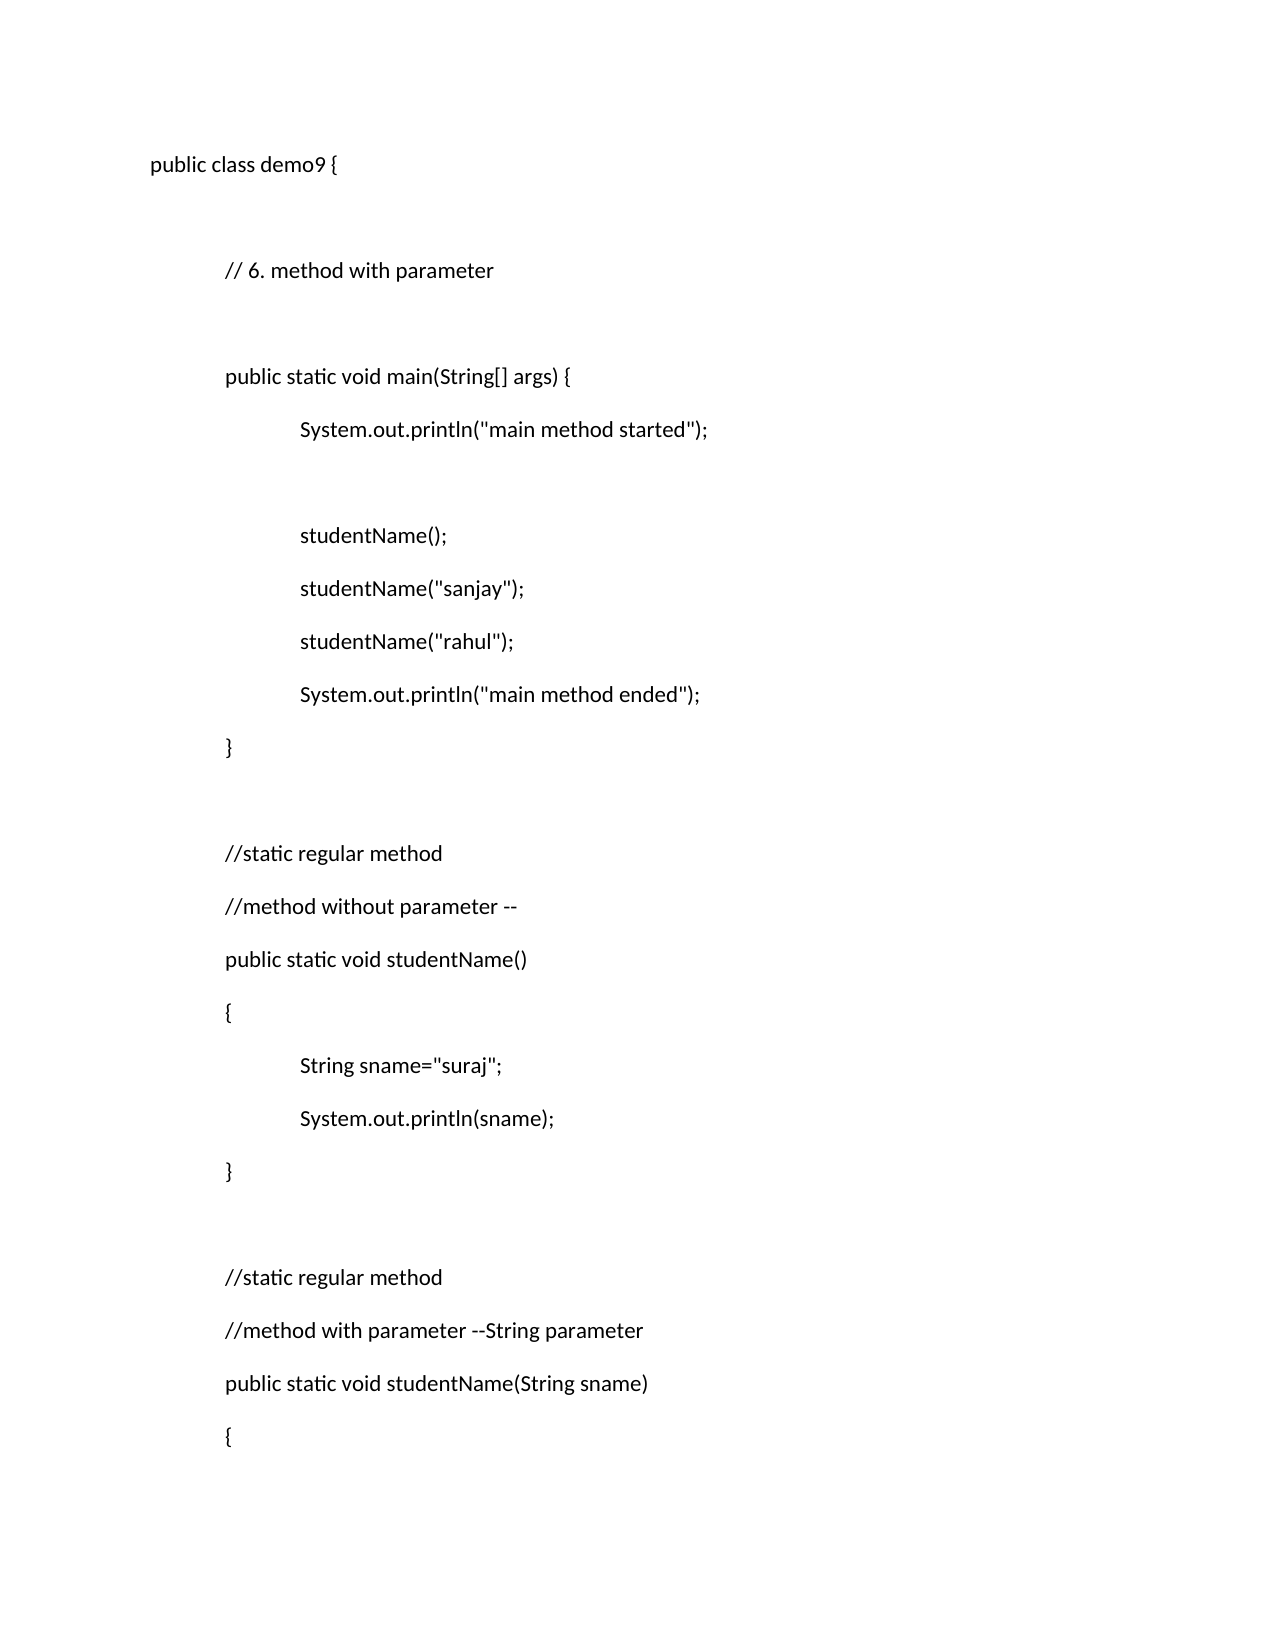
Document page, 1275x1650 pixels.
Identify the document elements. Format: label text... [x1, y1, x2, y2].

text System.out.println(sname); [150, 1104, 1125, 1132]
text studentName("rahul"); [150, 627, 1125, 655]
text // 6. method with parameter [150, 256, 1125, 284]
text } [150, 733, 1125, 761]
text public class demo9 { [150, 150, 1125, 178]
text public static void studentName(String sname) [150, 1369, 1125, 1397]
text //static regular method [150, 839, 1125, 867]
text studentName(); [150, 521, 1125, 549]
text } [150, 1157, 1125, 1185]
text //static regular method [150, 1263, 1125, 1291]
text { [150, 998, 1125, 1026]
text public static void studentName() [150, 945, 1125, 973]
text { [150, 1422, 1125, 1451]
text //method without parameter -- [150, 892, 1125, 920]
text System.out.println("main method started"); [150, 415, 1125, 443]
text String sname="suraj"; [150, 1051, 1125, 1079]
text studentName("sanjay"); [150, 574, 1125, 602]
text public static void main(String[] args) { [150, 362, 1125, 390]
text //method with parameter --String parameter [150, 1316, 1125, 1344]
text System.out.println("main method ended"); [150, 680, 1125, 708]
